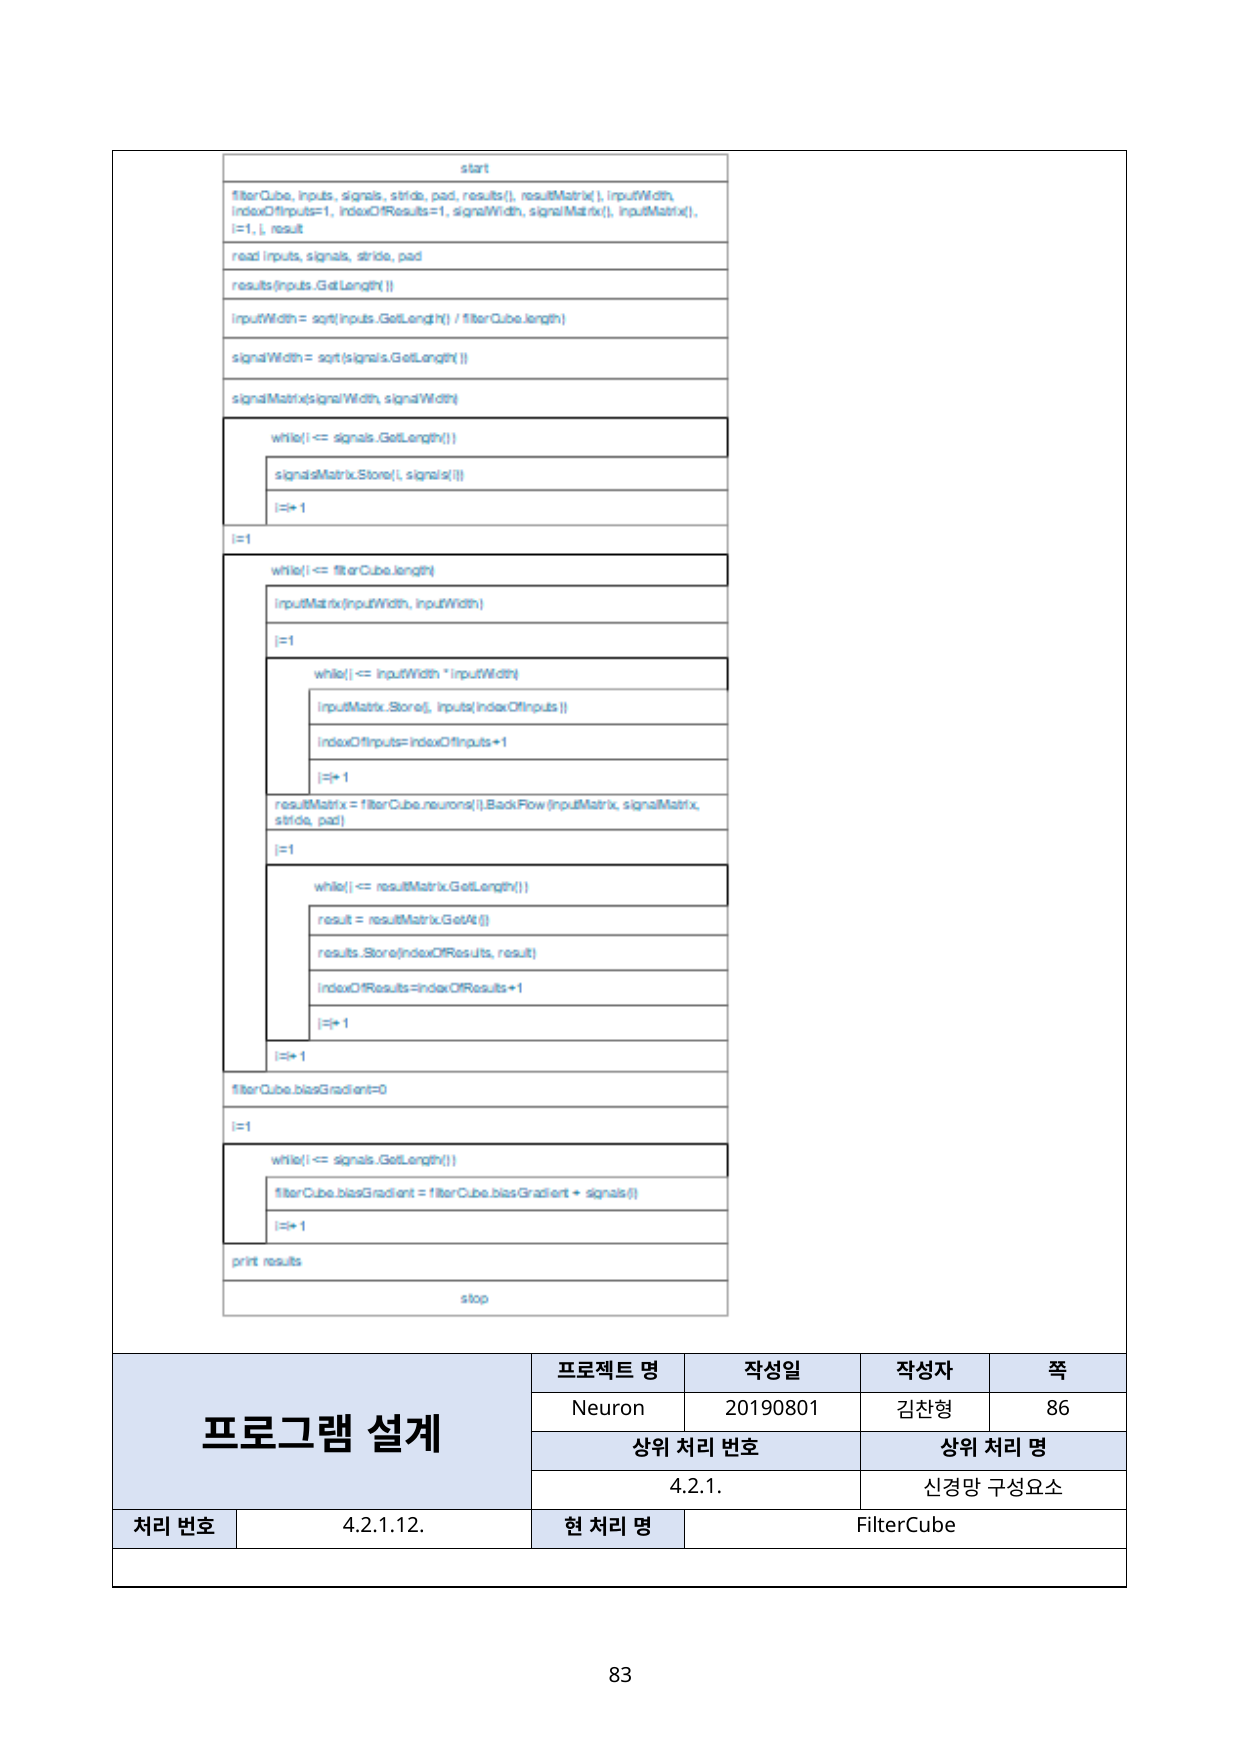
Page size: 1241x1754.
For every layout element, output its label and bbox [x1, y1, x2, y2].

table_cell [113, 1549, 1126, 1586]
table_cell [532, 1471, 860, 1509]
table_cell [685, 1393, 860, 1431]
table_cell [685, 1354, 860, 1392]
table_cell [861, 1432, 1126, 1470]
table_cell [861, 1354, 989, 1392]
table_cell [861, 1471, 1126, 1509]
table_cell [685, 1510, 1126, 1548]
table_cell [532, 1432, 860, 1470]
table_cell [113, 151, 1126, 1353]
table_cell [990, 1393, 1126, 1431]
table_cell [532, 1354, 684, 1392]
picture [217, 151, 735, 1325]
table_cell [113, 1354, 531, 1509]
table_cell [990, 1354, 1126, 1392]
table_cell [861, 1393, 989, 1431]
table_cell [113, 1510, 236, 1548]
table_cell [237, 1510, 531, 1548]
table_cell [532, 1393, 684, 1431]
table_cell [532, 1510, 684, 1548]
